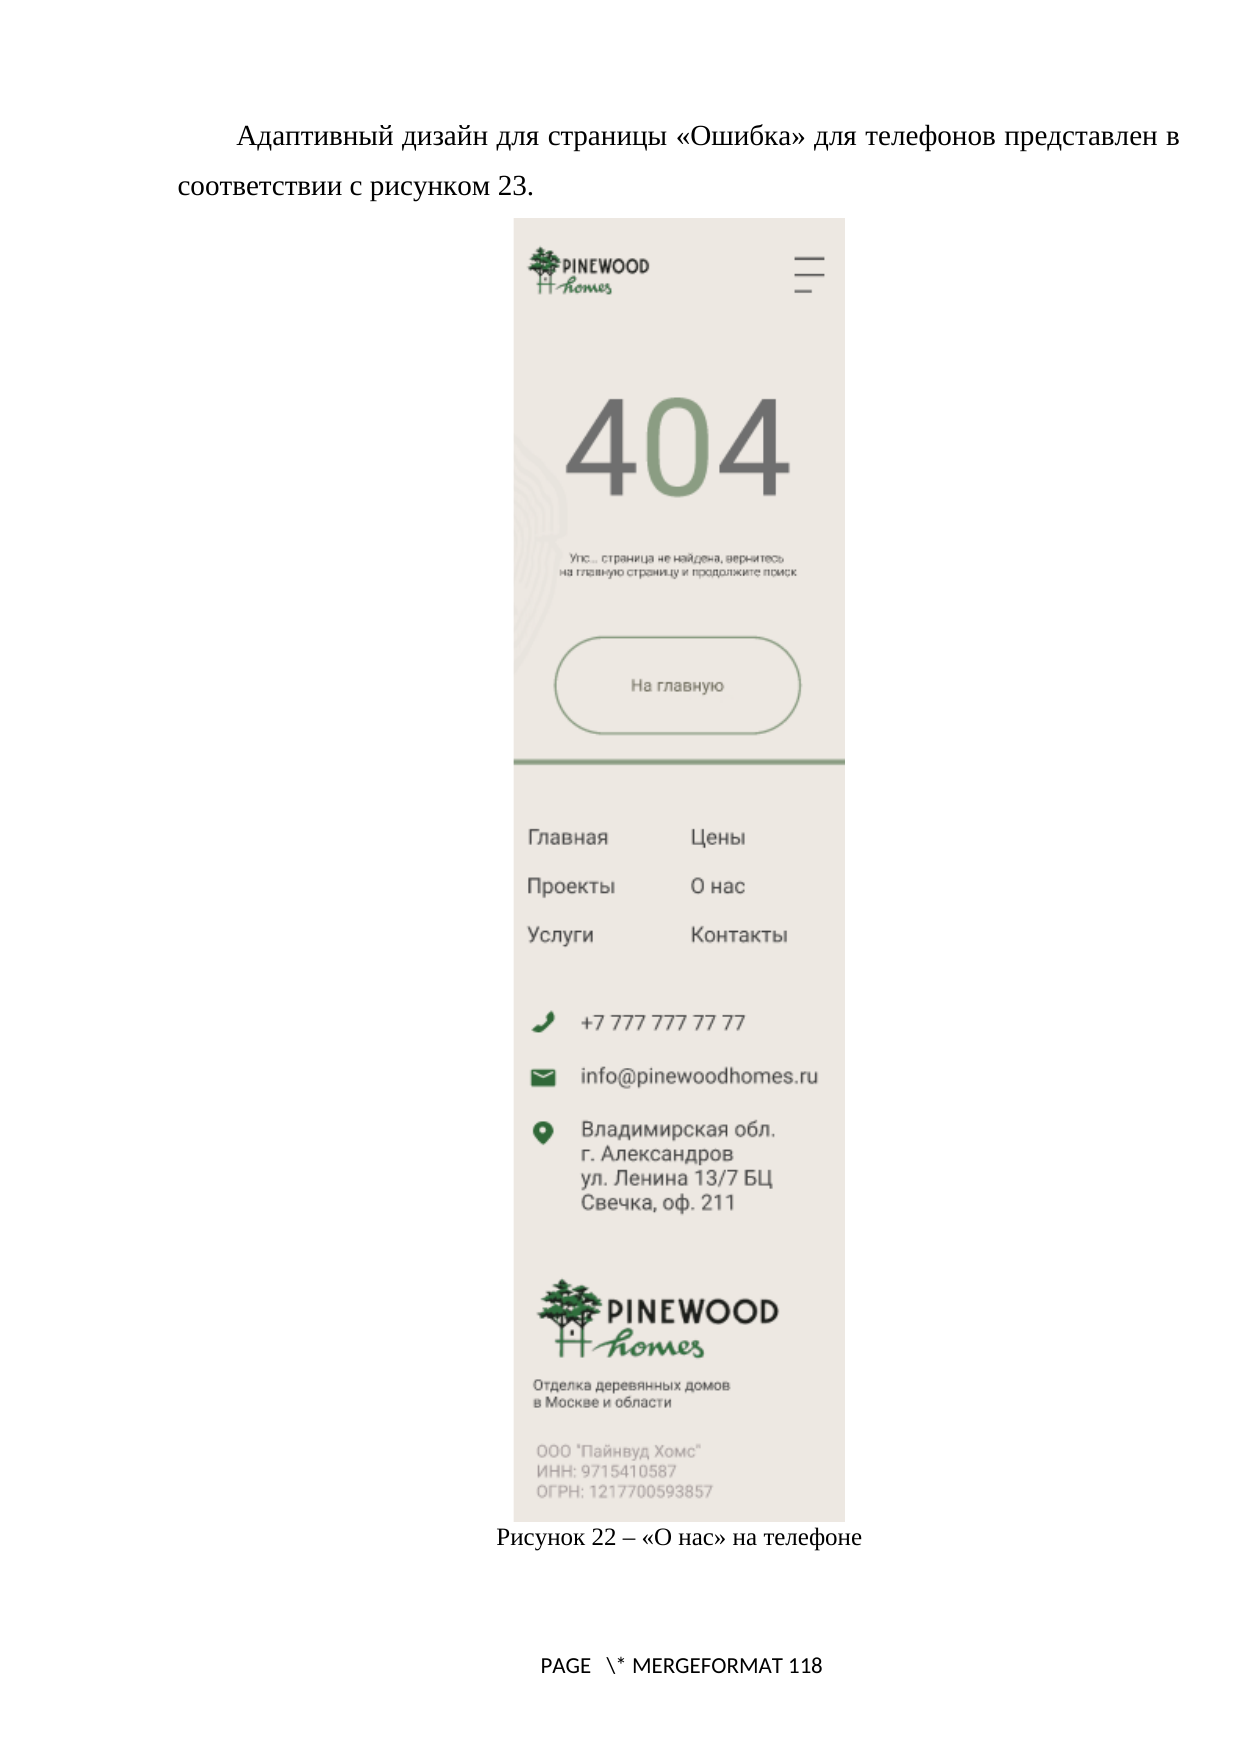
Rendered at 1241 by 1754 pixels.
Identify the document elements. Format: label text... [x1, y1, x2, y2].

picture [513, 218, 845, 1522]
text Рисунок 23 – «О нас» на телефоне [177, 1522, 1181, 1551]
text Адаптивный дизайн для страницы «Ошибка» для телефонов представлен в соответствии с рисунком 23. [177, 118, 1181, 202]
